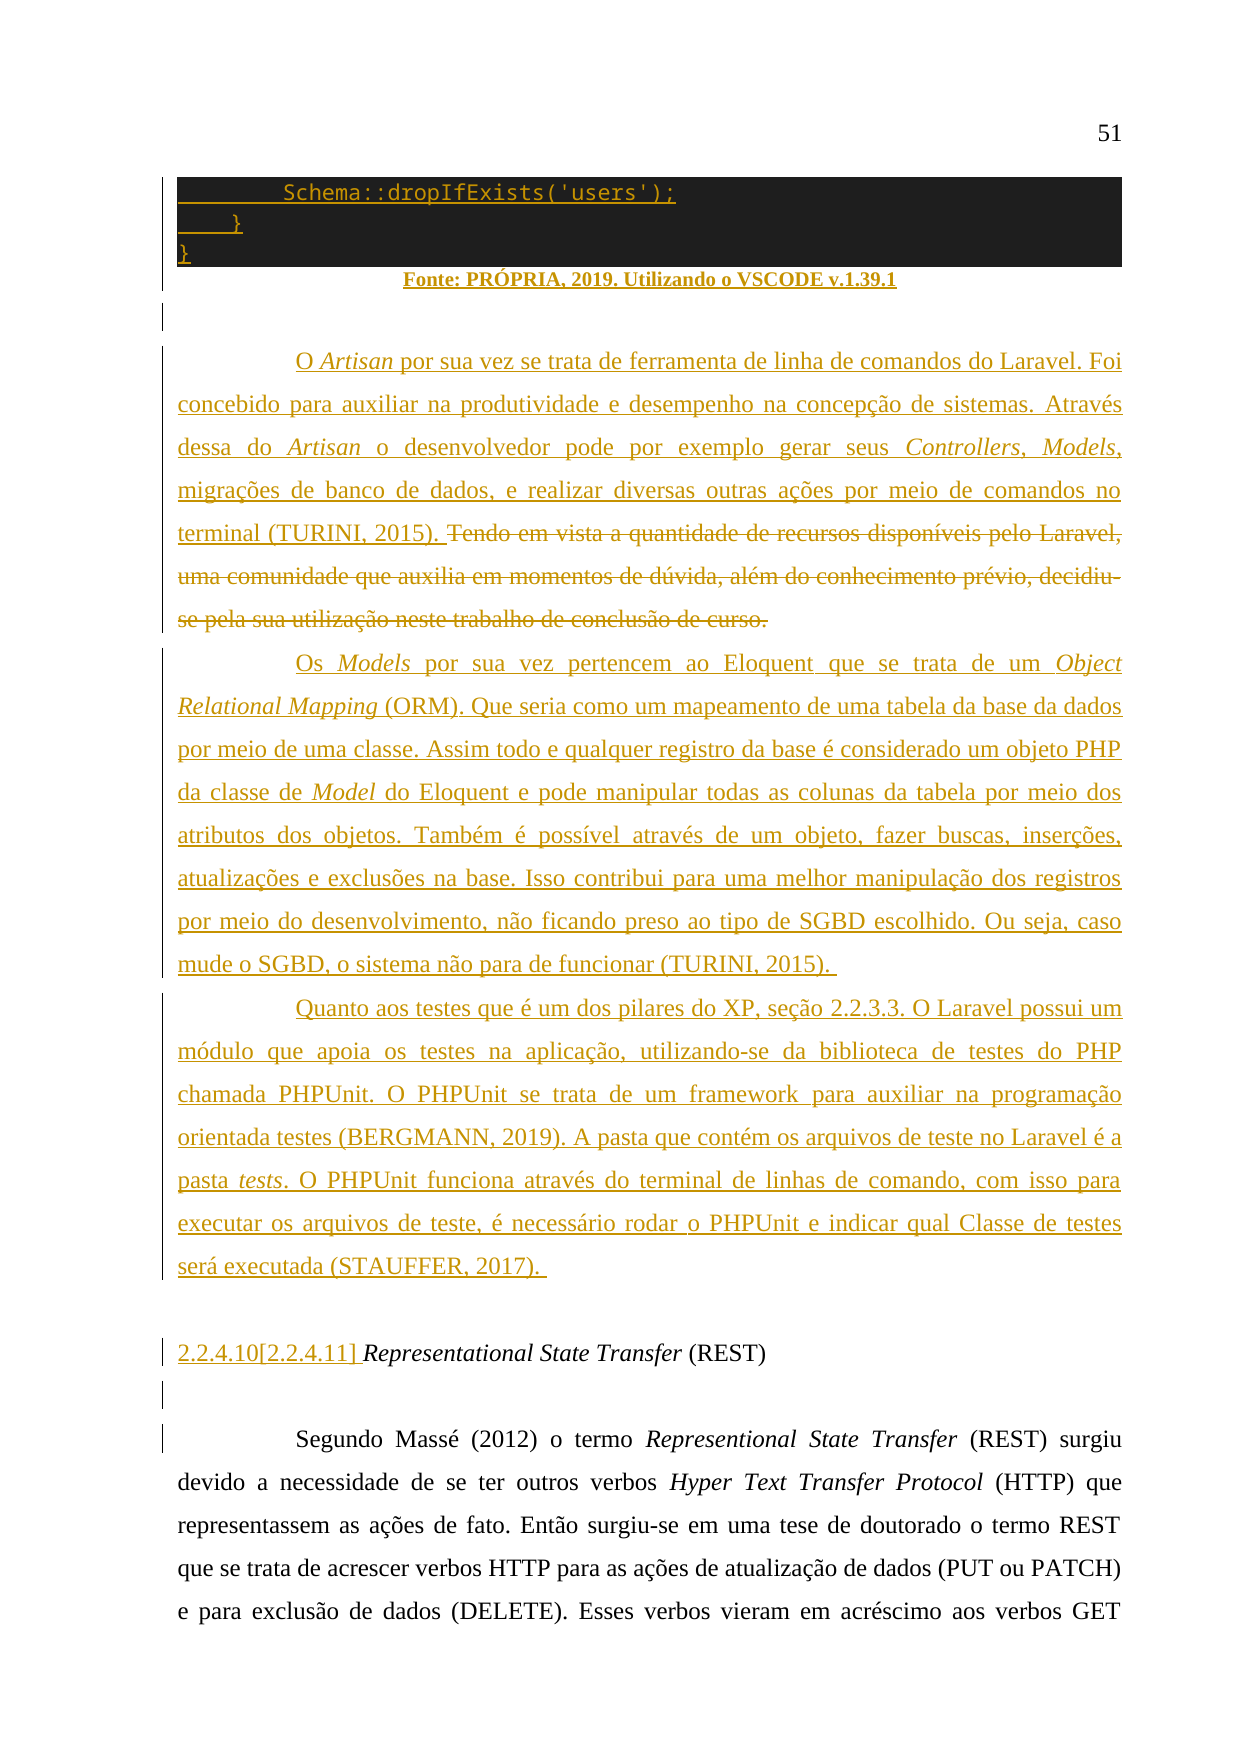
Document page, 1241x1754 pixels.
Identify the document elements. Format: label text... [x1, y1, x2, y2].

subtitle Representational State Transfer (REST) [177, 1338, 1122, 1366]
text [177, 1424, 1122, 1625]
